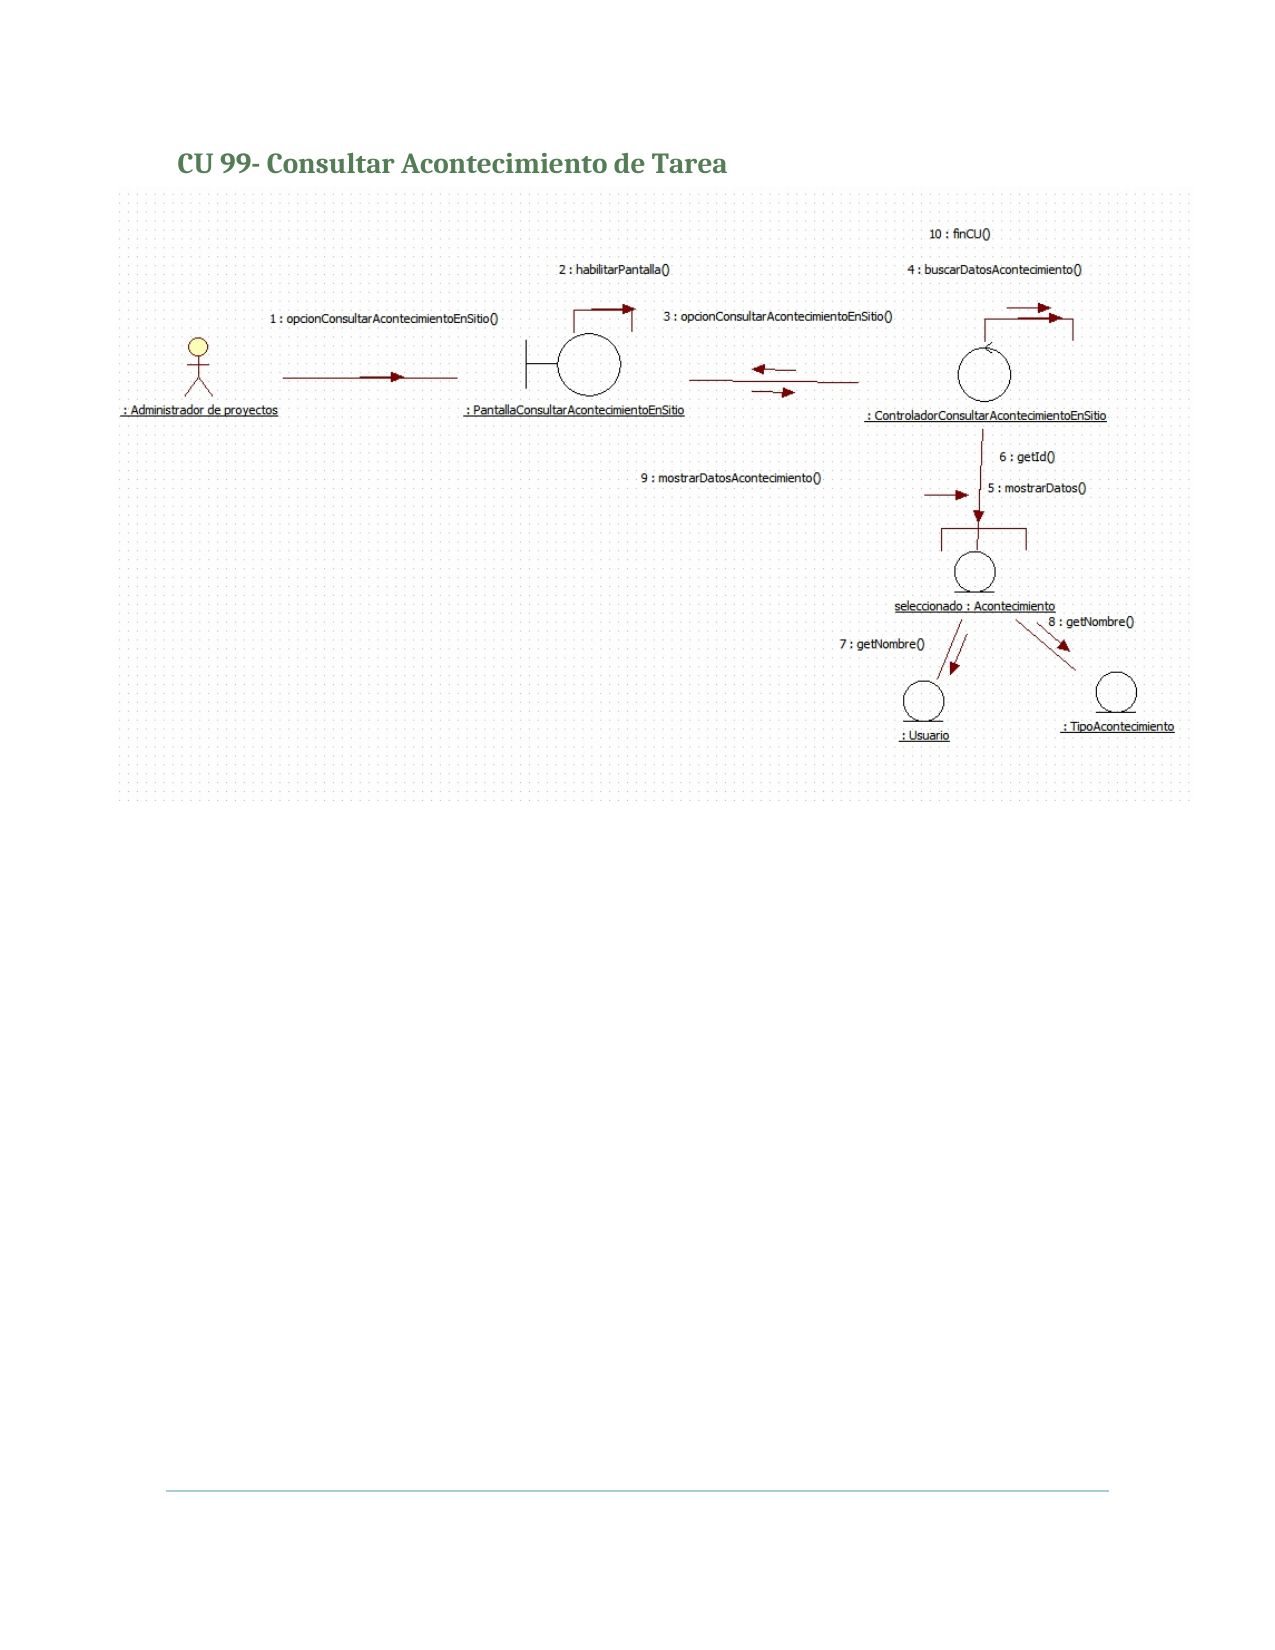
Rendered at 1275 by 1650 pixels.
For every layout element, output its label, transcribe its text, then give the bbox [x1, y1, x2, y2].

picture [118, 186, 1195, 801]
subtitle CU 99- Consultar Acontecimiento de Tarea [177, 148, 1098, 181]
